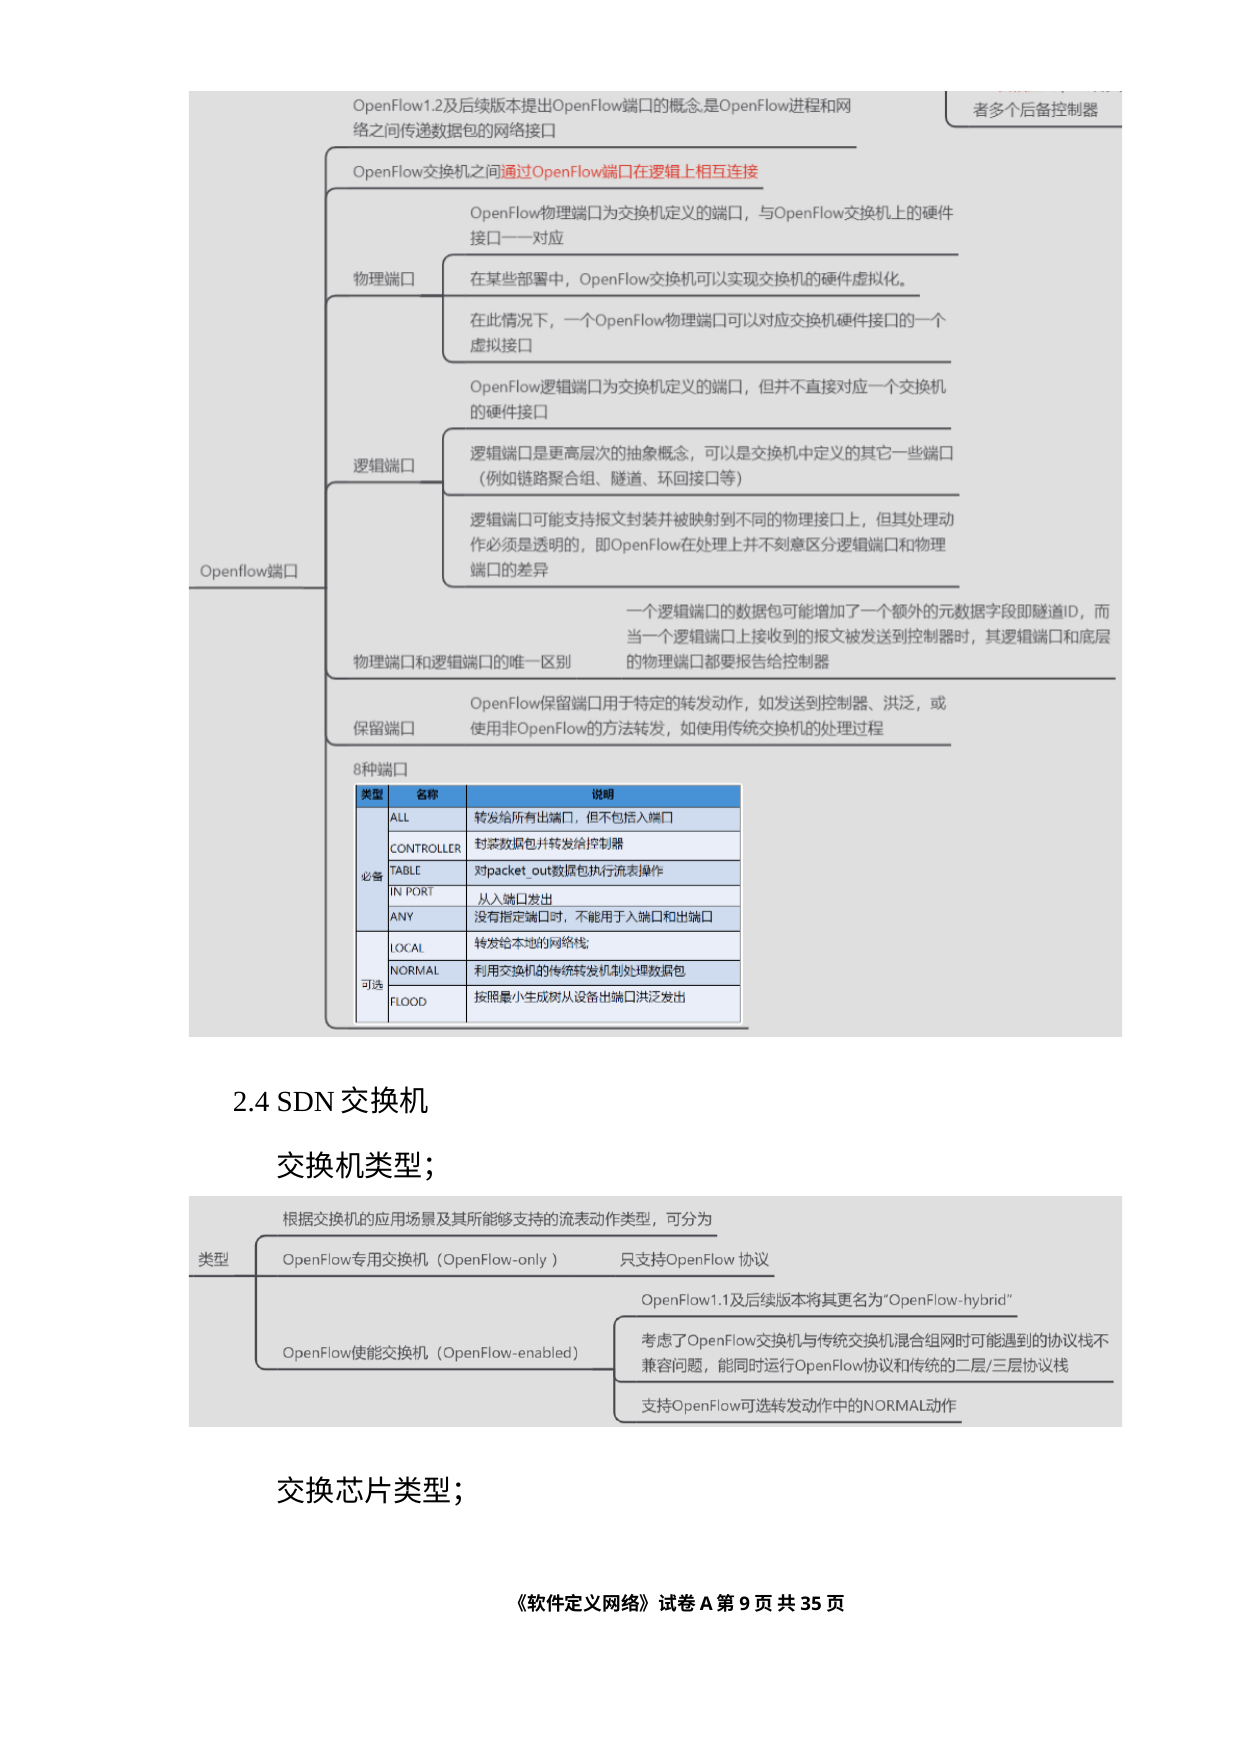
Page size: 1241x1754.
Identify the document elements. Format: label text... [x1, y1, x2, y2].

picture [188, 91, 1123, 1037]
picture [188, 1196, 1123, 1427]
text 交换芯片类型； [233, 1456, 1122, 1521]
text 交换机类型； [233, 1131, 1122, 1196]
text 2.4 SDN交换机 [189, 1066, 1122, 1131]
